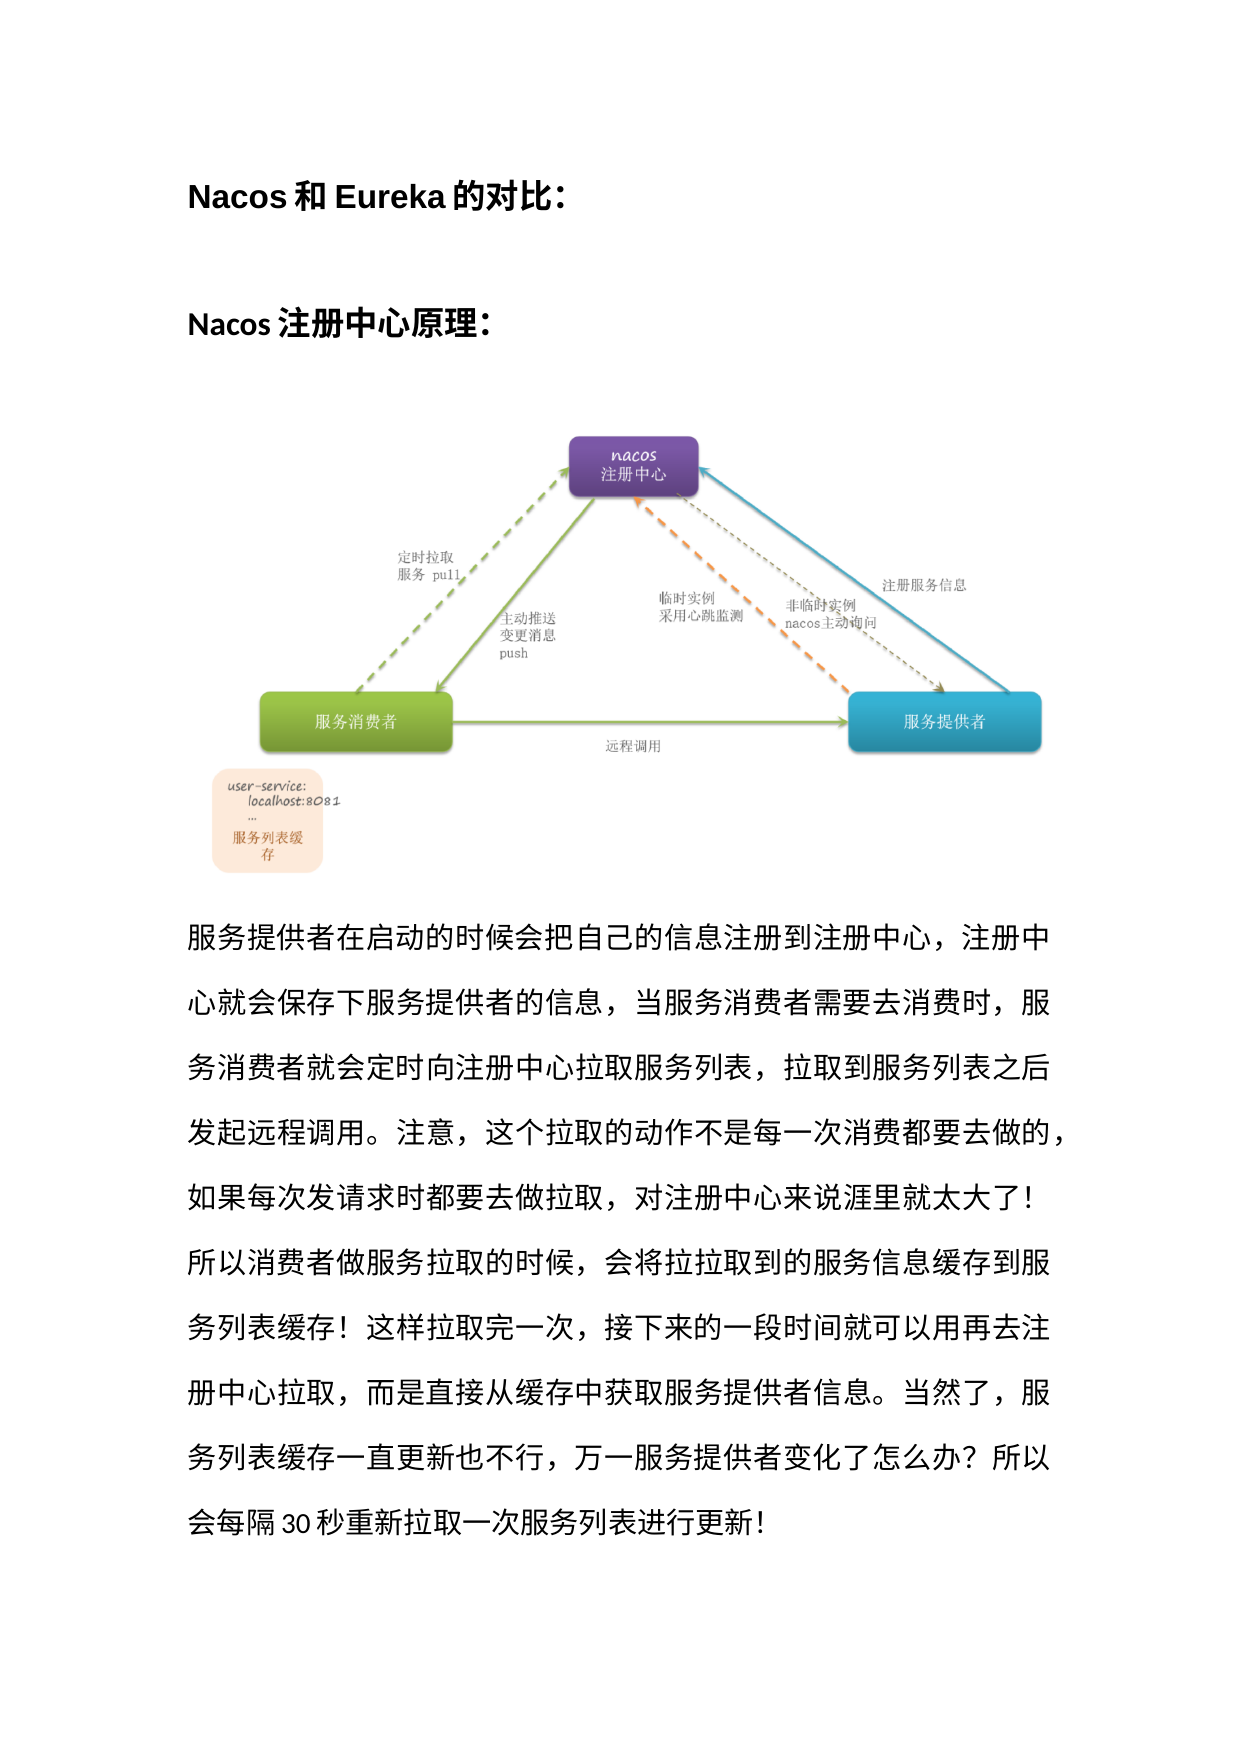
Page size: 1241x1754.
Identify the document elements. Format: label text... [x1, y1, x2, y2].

subtitle Nacos和Eureka的对比： [187, 162, 1053, 227]
text 服务提供者在启动的时候会把自己的信息注册到注册中心，注册中心就会保存下服务提供者的信息，当服务消费者需要去消费时，服务消费者就会定时向注册中心拉取服务列表，拉取到服务列表之后发起远程调用。注意，这个拉取的动作不是每一次消费都要去做的，如果每次发请求时都要去做拉取，对注册中心来说涯里就太大了！所以消费者做服务拉取的时候，会将拉拉取到的服务信息缓存到服务列表缓存！这样拉取完一次，接下来的一段时间就可以用再去注册中心拉取，而是直接从缓存中获取服务提供者信息。当然了，服务列表缓存一直更新也不行，万一服务提供者变化了怎么办？所以会每隔30秒重新拉取一次服务列表进行更新！ [187, 903, 1053, 1553]
picture [187, 415, 1053, 896]
subtitle Nacos注册中心原理： [187, 289, 1053, 354]
